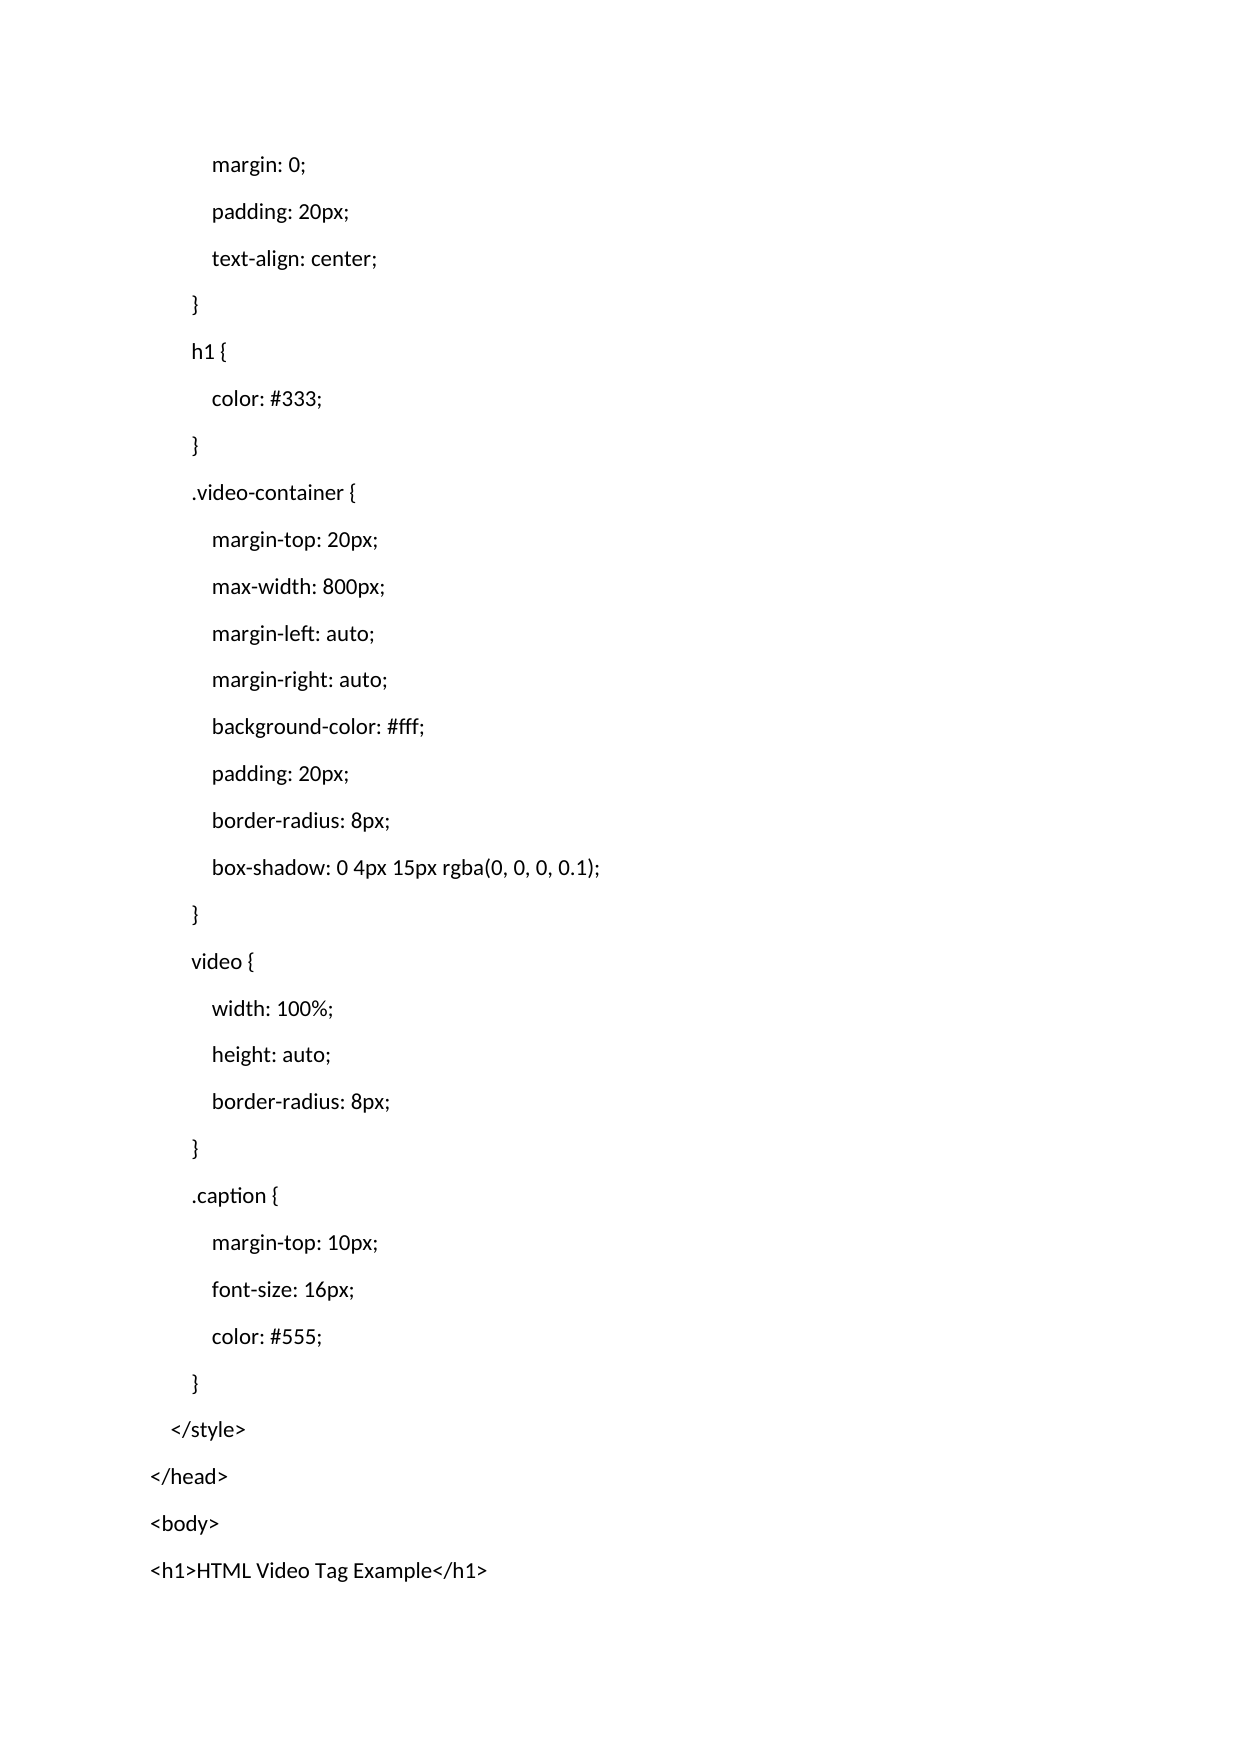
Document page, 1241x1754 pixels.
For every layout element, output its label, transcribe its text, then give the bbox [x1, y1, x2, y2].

text margin-top: 20px; [150, 525, 1090, 553]
text margin: 0; [150, 150, 1090, 178]
text } [150, 431, 1090, 459]
text box-shadow: 0 4px 15px rgba(0, 0, 0, 0.1); [150, 853, 1090, 881]
text border-radius: 8px; [150, 806, 1090, 834]
text padding: 20px; [150, 197, 1090, 225]
text margin-top: 10px; [150, 1228, 1090, 1256]
text } [150, 900, 1090, 928]
text } [150, 1369, 1090, 1397]
text font-size: 16px; [150, 1275, 1090, 1303]
text max-width: 800px; [150, 572, 1090, 600]
text background-color: #fff; [150, 712, 1090, 741]
text </head> [150, 1462, 1090, 1491]
text <h1>HTML Video Tag Example</h1> [150, 1556, 1090, 1584]
text border-radius: 8px; [150, 1087, 1090, 1116]
text margin-left: auto; [150, 619, 1090, 647]
text margin-right: auto; [150, 666, 1090, 694]
text video { [150, 947, 1090, 975]
text text-align: center; [150, 244, 1090, 272]
text height: auto; [150, 1041, 1090, 1069]
text } [150, 291, 1090, 319]
text padding: 20px; [150, 759, 1090, 787]
text .caption { [150, 1181, 1090, 1209]
text .video-container { [150, 478, 1090, 506]
text color: #555; [150, 1322, 1090, 1350]
text width: 100%; [150, 994, 1090, 1022]
text h1 { [150, 337, 1090, 366]
text } [150, 1134, 1090, 1162]
text color: #333; [150, 384, 1090, 412]
text <body> [150, 1509, 1090, 1537]
text </style> [150, 1416, 1090, 1444]
